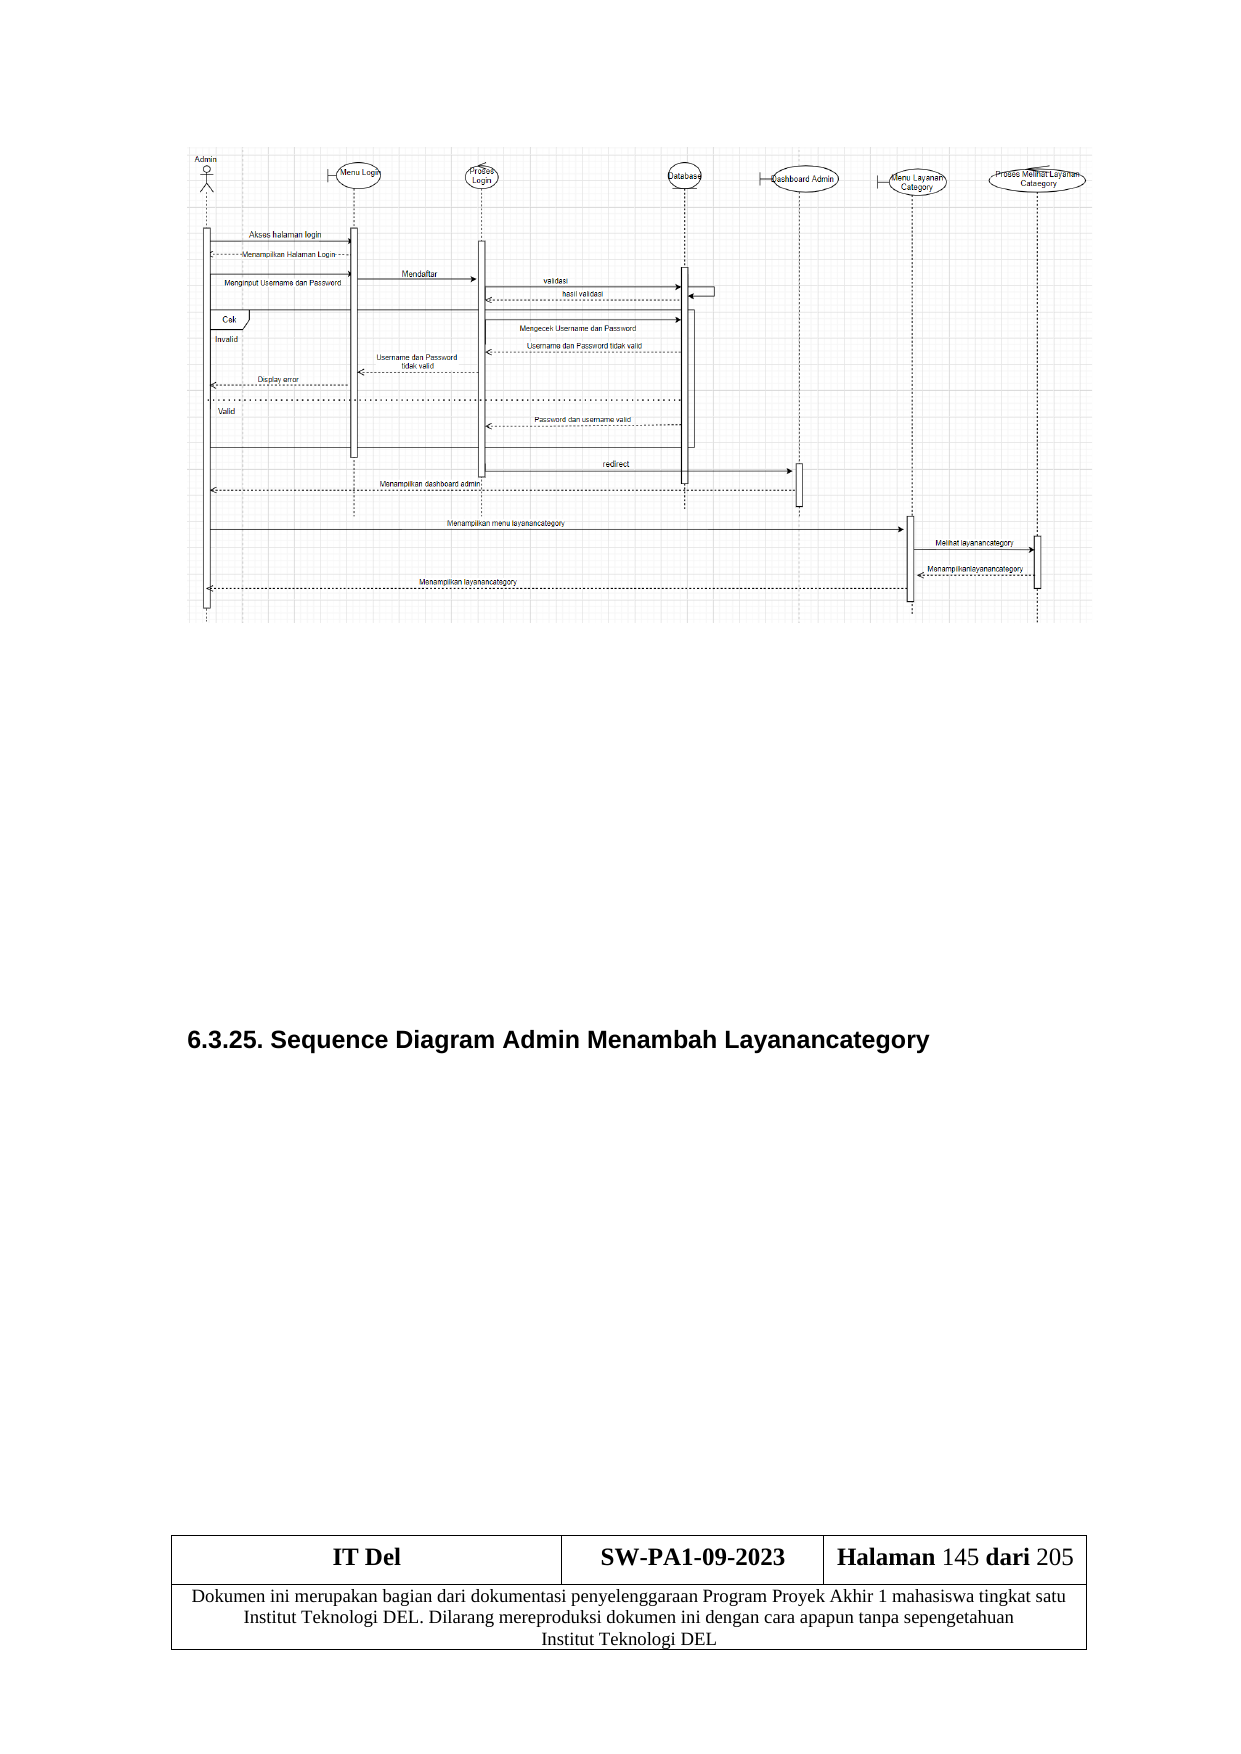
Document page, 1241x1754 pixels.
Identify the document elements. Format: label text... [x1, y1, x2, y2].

picture [187, 147, 1093, 623]
text 6.3.25. Sequence Diagram Admin Menambah Layanancategory [187, 1025, 1092, 1054]
